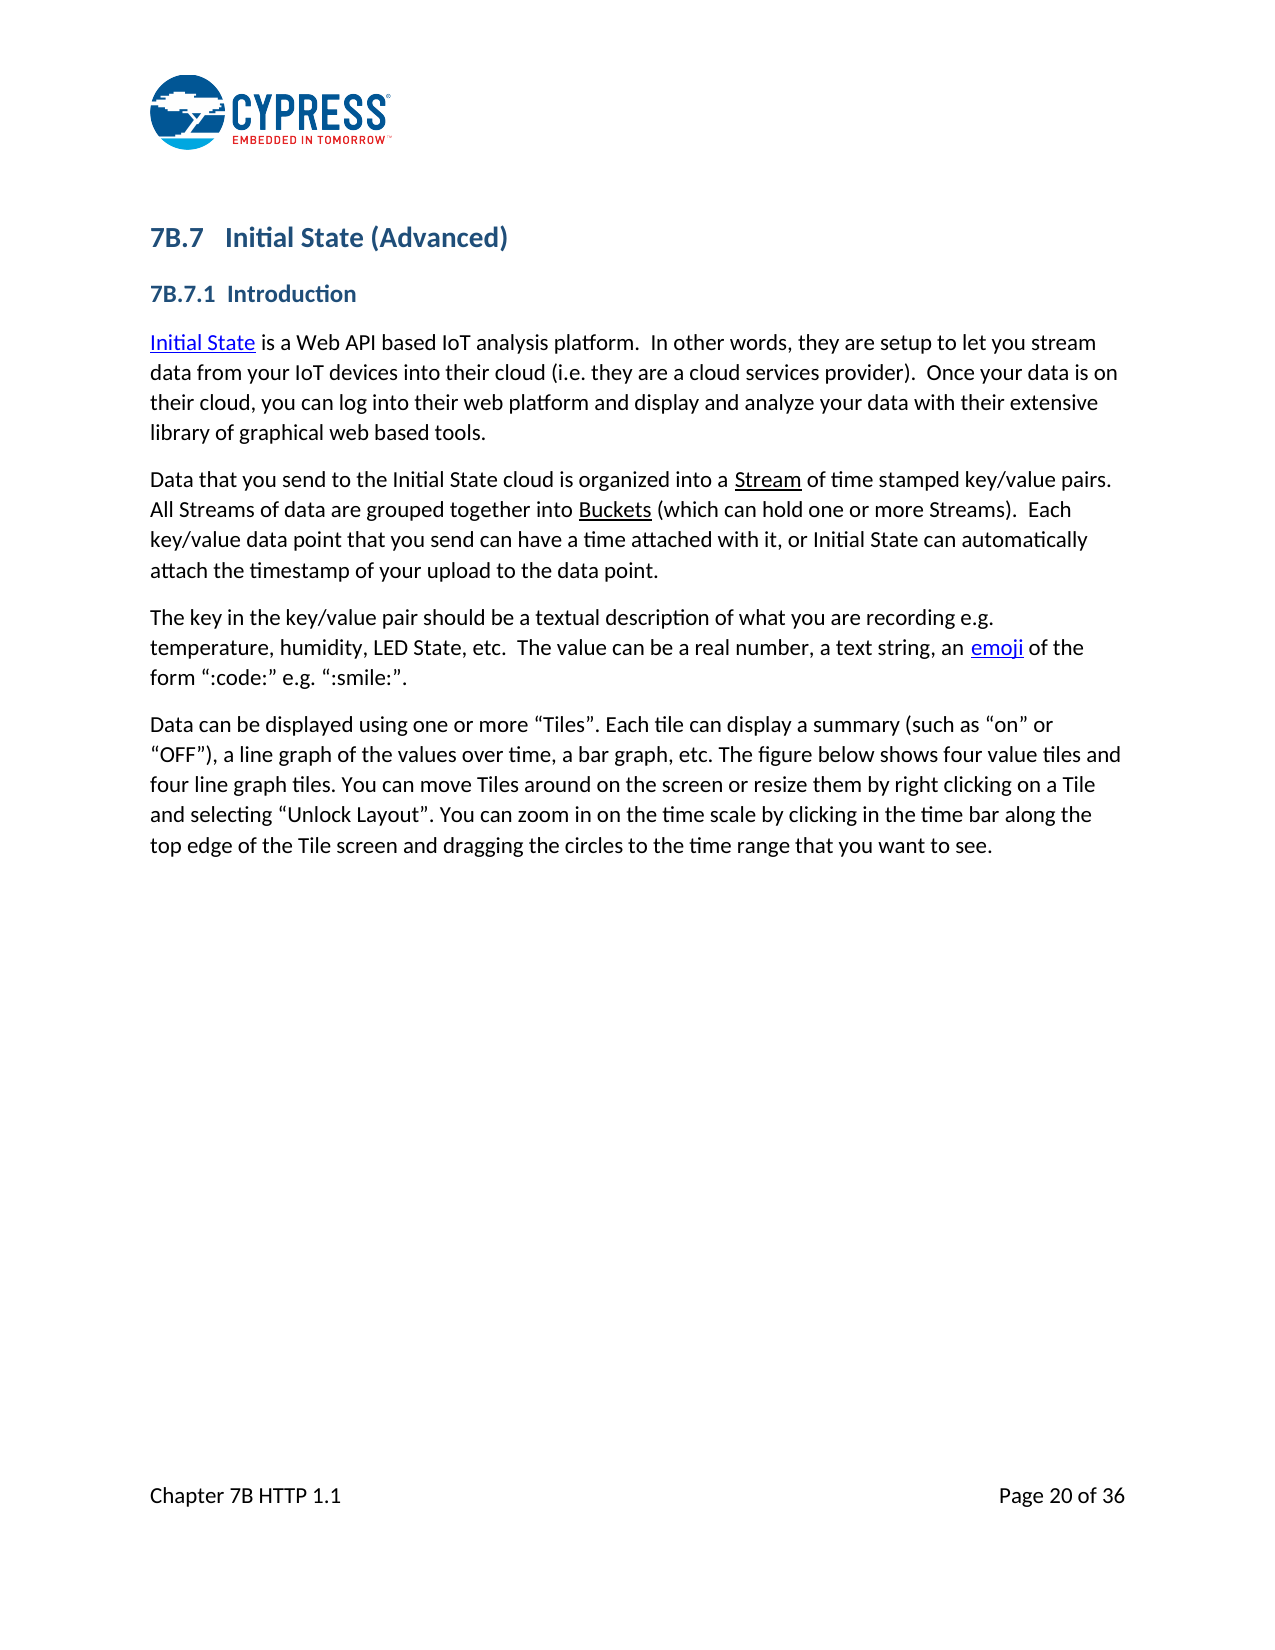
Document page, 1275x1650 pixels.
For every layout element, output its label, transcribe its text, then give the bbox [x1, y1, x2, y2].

text Data that you send to the Initial State cloud is organized into a Stream of time stamped key/value pairs. All Streams of data are grouped together into Buckets (which can hold one or more Streams). Each key/value data point that you send can have a time attached with it, or Initial State can automatically attach the timestamp of your upload to the data point. [150, 465, 1125, 584]
subtitle Introduction [150, 278, 1125, 308]
text Data can be displayed using one or more “Tiles”. Each tile can display a summary (such as “on” or “OFF”), a line graph of the values over time, a bar graph, etc. The figure below shows four value tiles and four line graph tiles. You can move Tiles around on the screen or resize them by right clicking on a Tile and selecting “Unlock Layout”. You can zoom in on the time scale by clicking in the time bar along the top edge of the Tile screen and dragging the circles to the time range that you want to see. [150, 710, 1125, 859]
text The key in the key/value pair should be a textual description of what you are recording e.g. temperature, humidity, LED State, etc. The value can be a real number, a text string, an emoji of the form “:code:” e.g. “:smile:”. [150, 603, 1125, 691]
picture [150, 75, 392, 150]
subtitle Initial State (Advanced) [150, 219, 1125, 254]
text Initial State is a Web API based IoT analysis platform. In other words, they are setup to let you stream data from your IoT devices into their cloud (i.e. they are a cloud services provider). Once your data is on their cloud, you can log into their web platform and display and analyze your data with their extensive library of graphical web based tools. [150, 328, 1125, 446]
